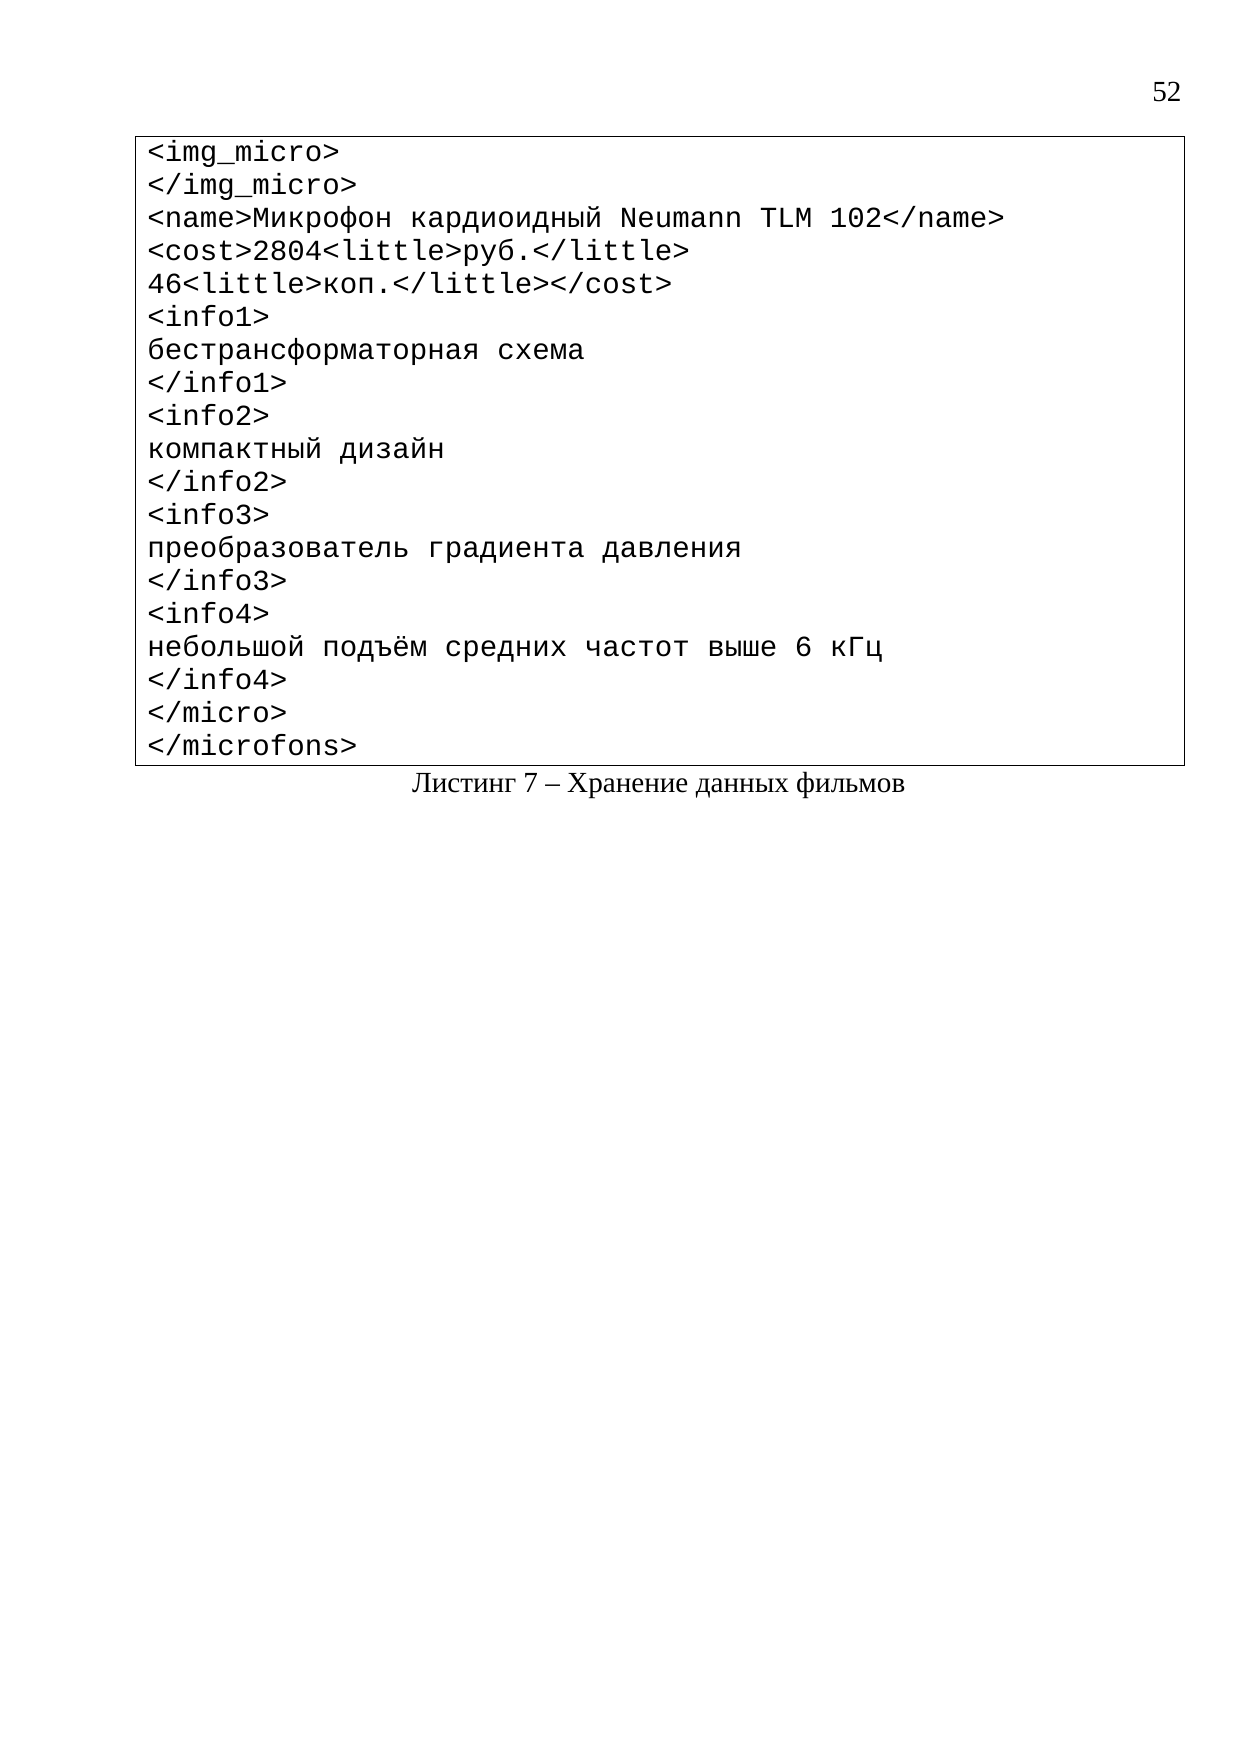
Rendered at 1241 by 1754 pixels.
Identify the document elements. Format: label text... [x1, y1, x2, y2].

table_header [136, 137, 1184, 764]
text Листинг 7 – Хранение данных фильмов [136, 766, 1181, 799]
